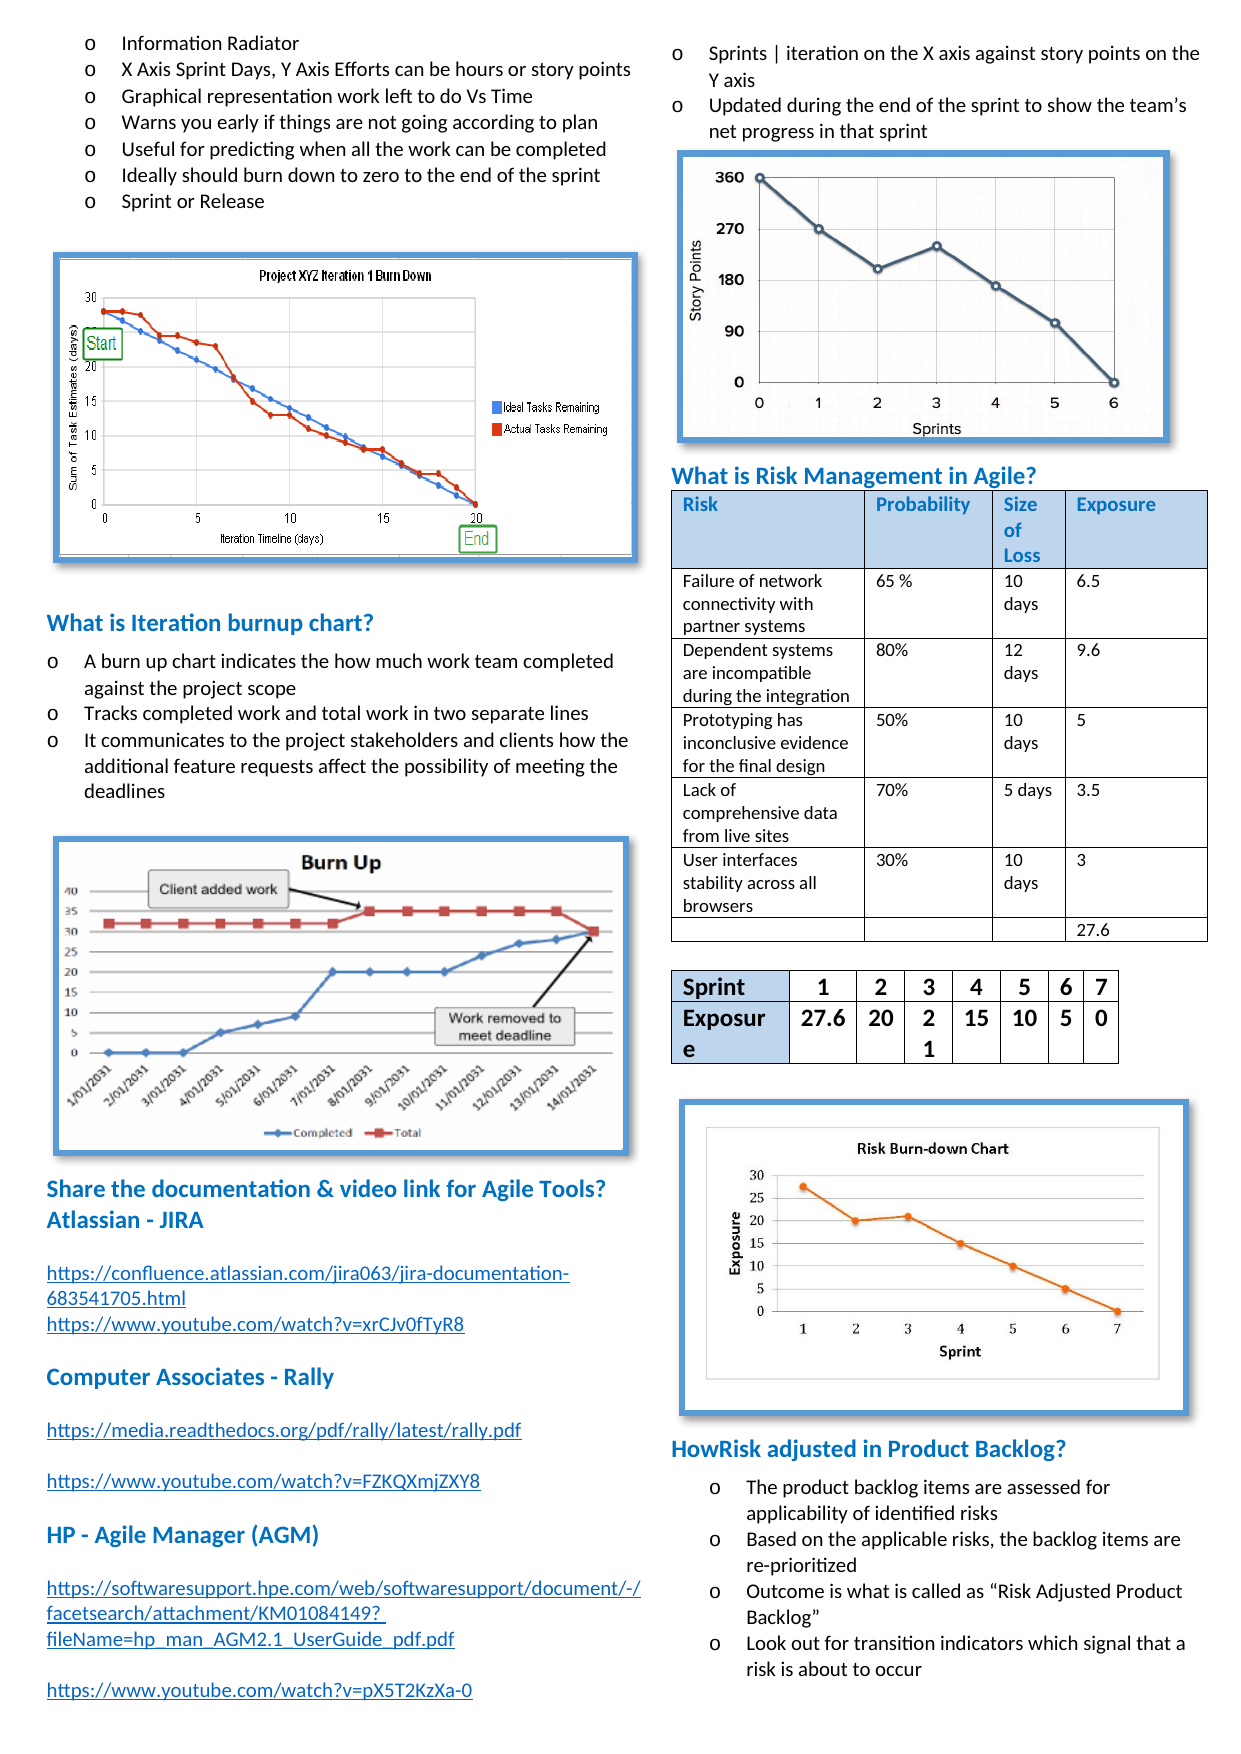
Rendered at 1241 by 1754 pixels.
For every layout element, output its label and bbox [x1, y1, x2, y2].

picture [59, 258, 632, 557]
picture [685, 1105, 1183, 1410]
table_header [35, 30, 660, 1702]
picture [59, 842, 623, 1150]
picture [683, 157, 1163, 437]
table_header [660, 30, 1216, 1702]
